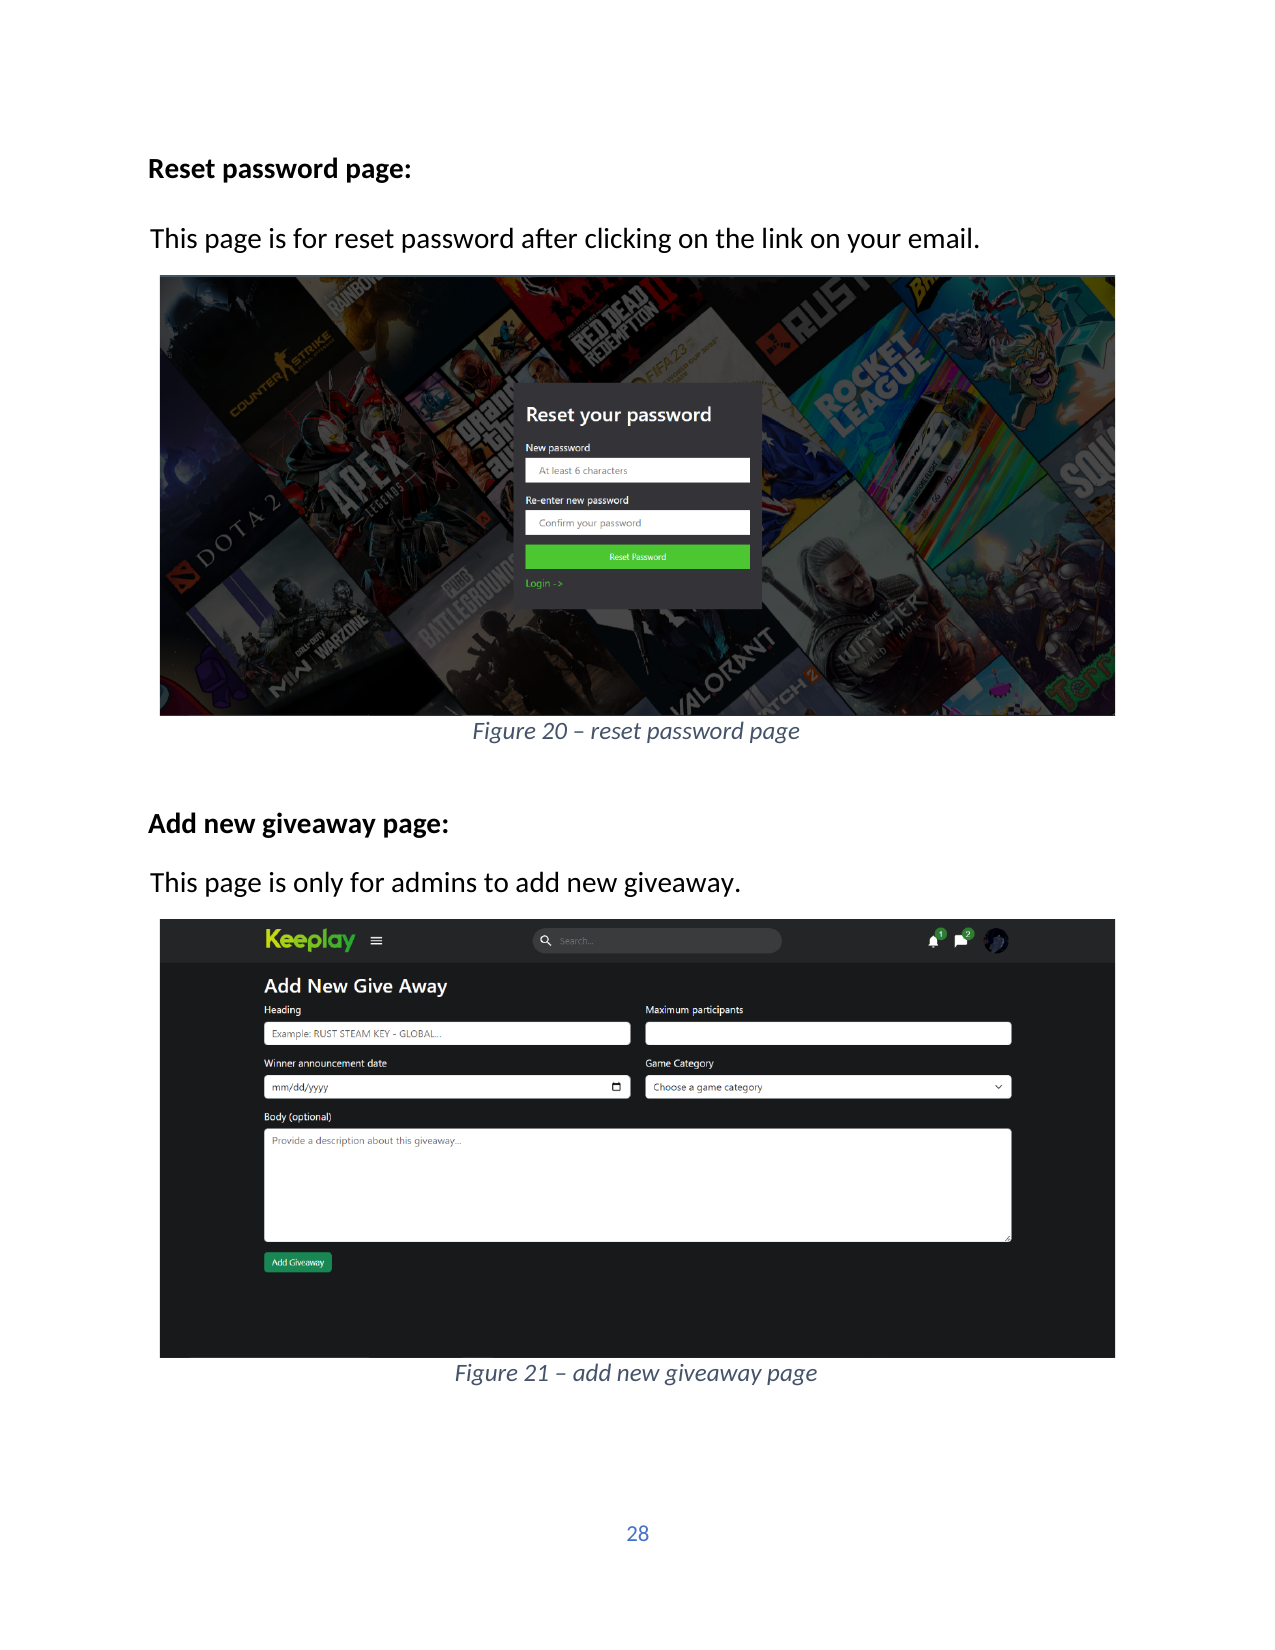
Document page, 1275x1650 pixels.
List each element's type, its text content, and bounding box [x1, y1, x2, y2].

text This page is for reset password after clicking on the link on your email. [150, 220, 1125, 256]
picture [159, 275, 1116, 716]
text Add new giveaway page: [148, 805, 1127, 841]
text Figure 21 – add new giveaway page [148, 1357, 1127, 1388]
picture [159, 919, 1116, 1358]
text Reset password page: [148, 150, 1127, 186]
text This page is only for admins to add new giveaway. [150, 864, 1125, 900]
text Figure 20 – reset password page [148, 715, 1127, 746]
